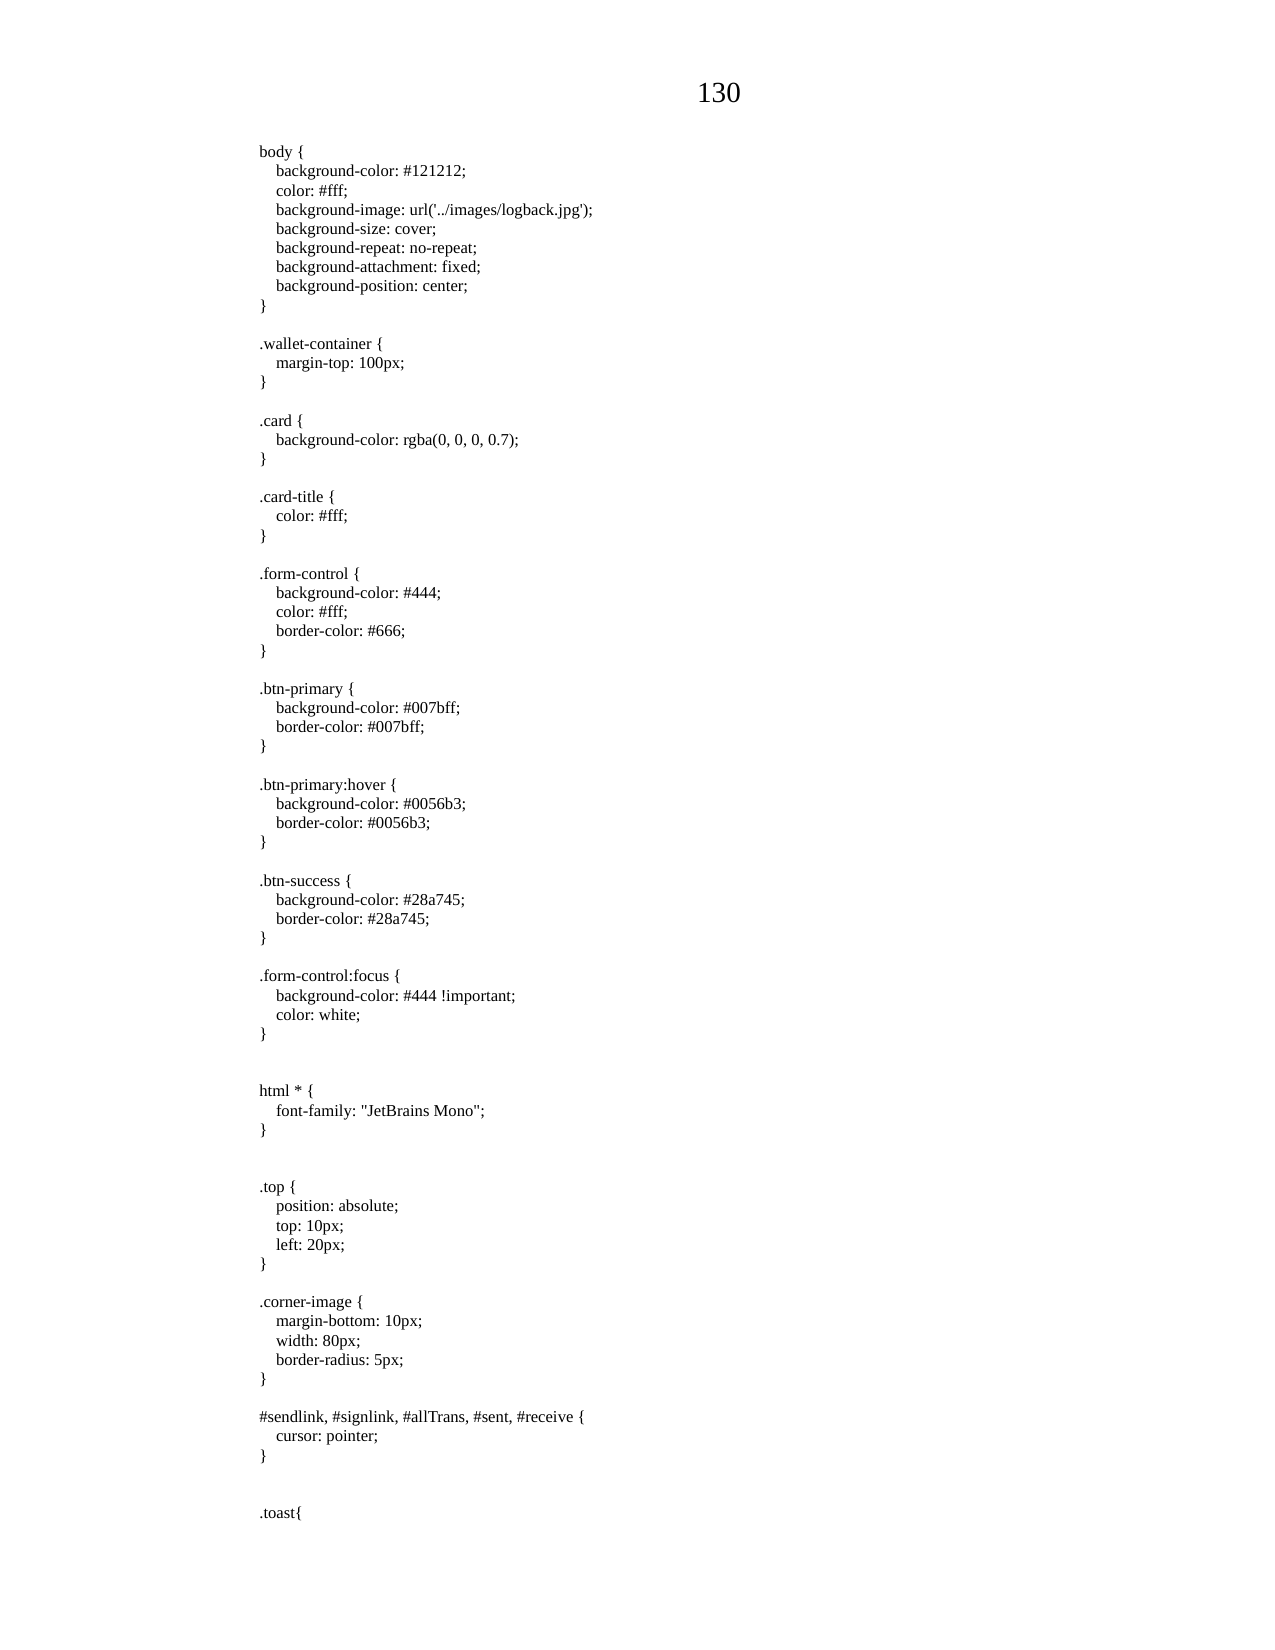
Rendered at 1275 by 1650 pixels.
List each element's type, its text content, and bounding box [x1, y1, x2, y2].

list } [259, 525, 1216, 544]
list .form-control { [259, 564, 1216, 583]
list color: #fff; [259, 602, 1216, 621]
list #sendlink, #signlink, #allTrans, #sent, #receive { [259, 1407, 1216, 1426]
list } [259, 1119, 1216, 1139]
list .corner-image { [259, 1292, 1216, 1311]
list } [259, 928, 1216, 947]
list background-position: center; [259, 276, 1216, 295]
list .toast{ [259, 1503, 1216, 1522]
list } [259, 1369, 1216, 1388]
list color: #fff; [259, 506, 1216, 525]
list background-color: #0056b3; [259, 794, 1216, 813]
list } [259, 1445, 1216, 1464]
list .form-control:focus { [259, 966, 1216, 985]
list background-color: #444 !important; [259, 985, 1216, 1004]
list margin-top: 100px; [259, 353, 1216, 372]
list } [259, 295, 1216, 314]
list border-color: #28a745; [259, 909, 1216, 928]
list html * { [259, 1081, 1216, 1100]
list .wallet-container { [259, 334, 1216, 353]
list background-attachment: fixed; [259, 257, 1216, 276]
list background-color: rgba(0, 0, 0, 0.7); [259, 429, 1216, 449]
list } [259, 372, 1216, 391]
list border-radius: 5px; [259, 1349, 1216, 1369]
list .card-title { [259, 487, 1216, 506]
list background-color: #121212; [259, 161, 1216, 180]
list background-image: url('../images/logback.jpg'); [259, 199, 1216, 219]
list margin-bottom: 10px; [259, 1311, 1216, 1330]
list .btn-success { [259, 870, 1216, 889]
list } [259, 1024, 1216, 1043]
list cursor: pointer; [259, 1426, 1216, 1445]
list border-color: #0056b3; [259, 813, 1216, 832]
list font-family: "JetBrains Mono"; [259, 1100, 1216, 1119]
list background-size: cover; [259, 219, 1216, 238]
list } [259, 449, 1216, 468]
list color: #fff; [259, 180, 1216, 199]
list background-color: #28a745; [259, 889, 1216, 909]
list width: 80px; [259, 1330, 1216, 1349]
list position: absolute; [259, 1196, 1216, 1215]
list } [259, 1254, 1216, 1273]
list } [259, 736, 1216, 755]
list } [259, 640, 1216, 659]
list border-color: #007bff; [259, 717, 1216, 736]
list } [259, 832, 1216, 851]
list top: 10px; [259, 1215, 1216, 1234]
list left: 20px; [259, 1234, 1216, 1254]
list .top { [259, 1177, 1216, 1196]
list .card { [259, 410, 1216, 429]
list background-color: #007bff; [259, 698, 1216, 717]
list body { [259, 142, 1216, 161]
list .btn-primary { [259, 679, 1216, 698]
list .btn-primary:hover { [259, 774, 1216, 794]
list background-repeat: no-repeat; [259, 238, 1216, 257]
list background-color: #444; [259, 583, 1216, 602]
list color: white; [259, 1004, 1216, 1024]
list border-color: #666; [259, 621, 1216, 640]
